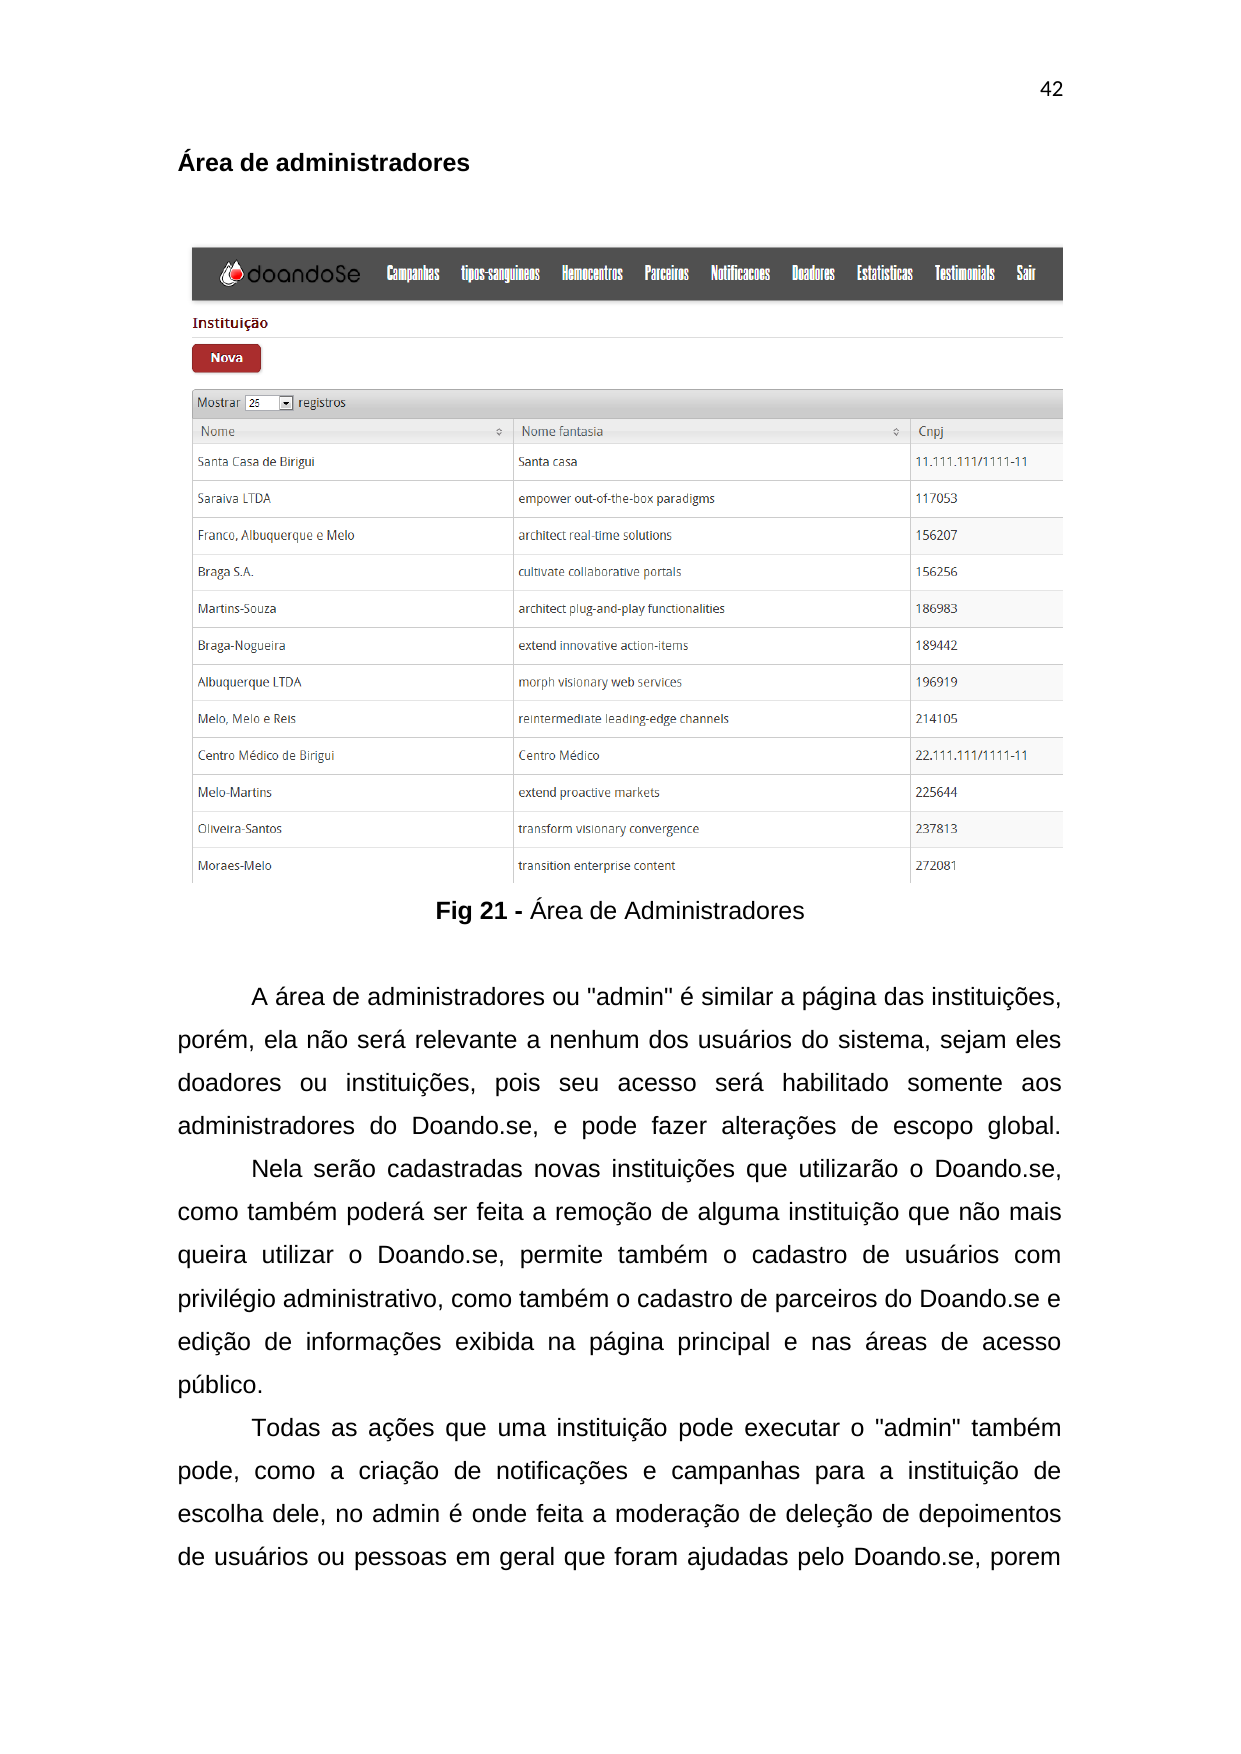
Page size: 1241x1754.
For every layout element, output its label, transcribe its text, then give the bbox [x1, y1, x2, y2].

text Fig 21 - Área de Administradores [177, 896, 1063, 925]
picture [177, 233, 1063, 883]
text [177, 1413, 1063, 1571]
text A área de administradores ou "admin" é similar a página das instituições, porém, ela não será relevante a nenhum dos usuários do sistema, sejam eles doadores ou instituições, pois seu acesso será habilitado somente aos administradores do Doando.se, e pode fazer alterações de escopo global. Nela serão cadastradas novas instituições que utilizarão o Doando.se, como também poderá ser feita a remoção de alguma instituição que não mais queira utilizar o Doando.se, permite também o cadastro de usuários com privilégio administrativo, como também o cadastro de parceiros do Doando.se e edição de informações exibida na página principal e nas áreas de acesso público. [177, 982, 1063, 1398]
text Área de administradores [177, 148, 1063, 176]
